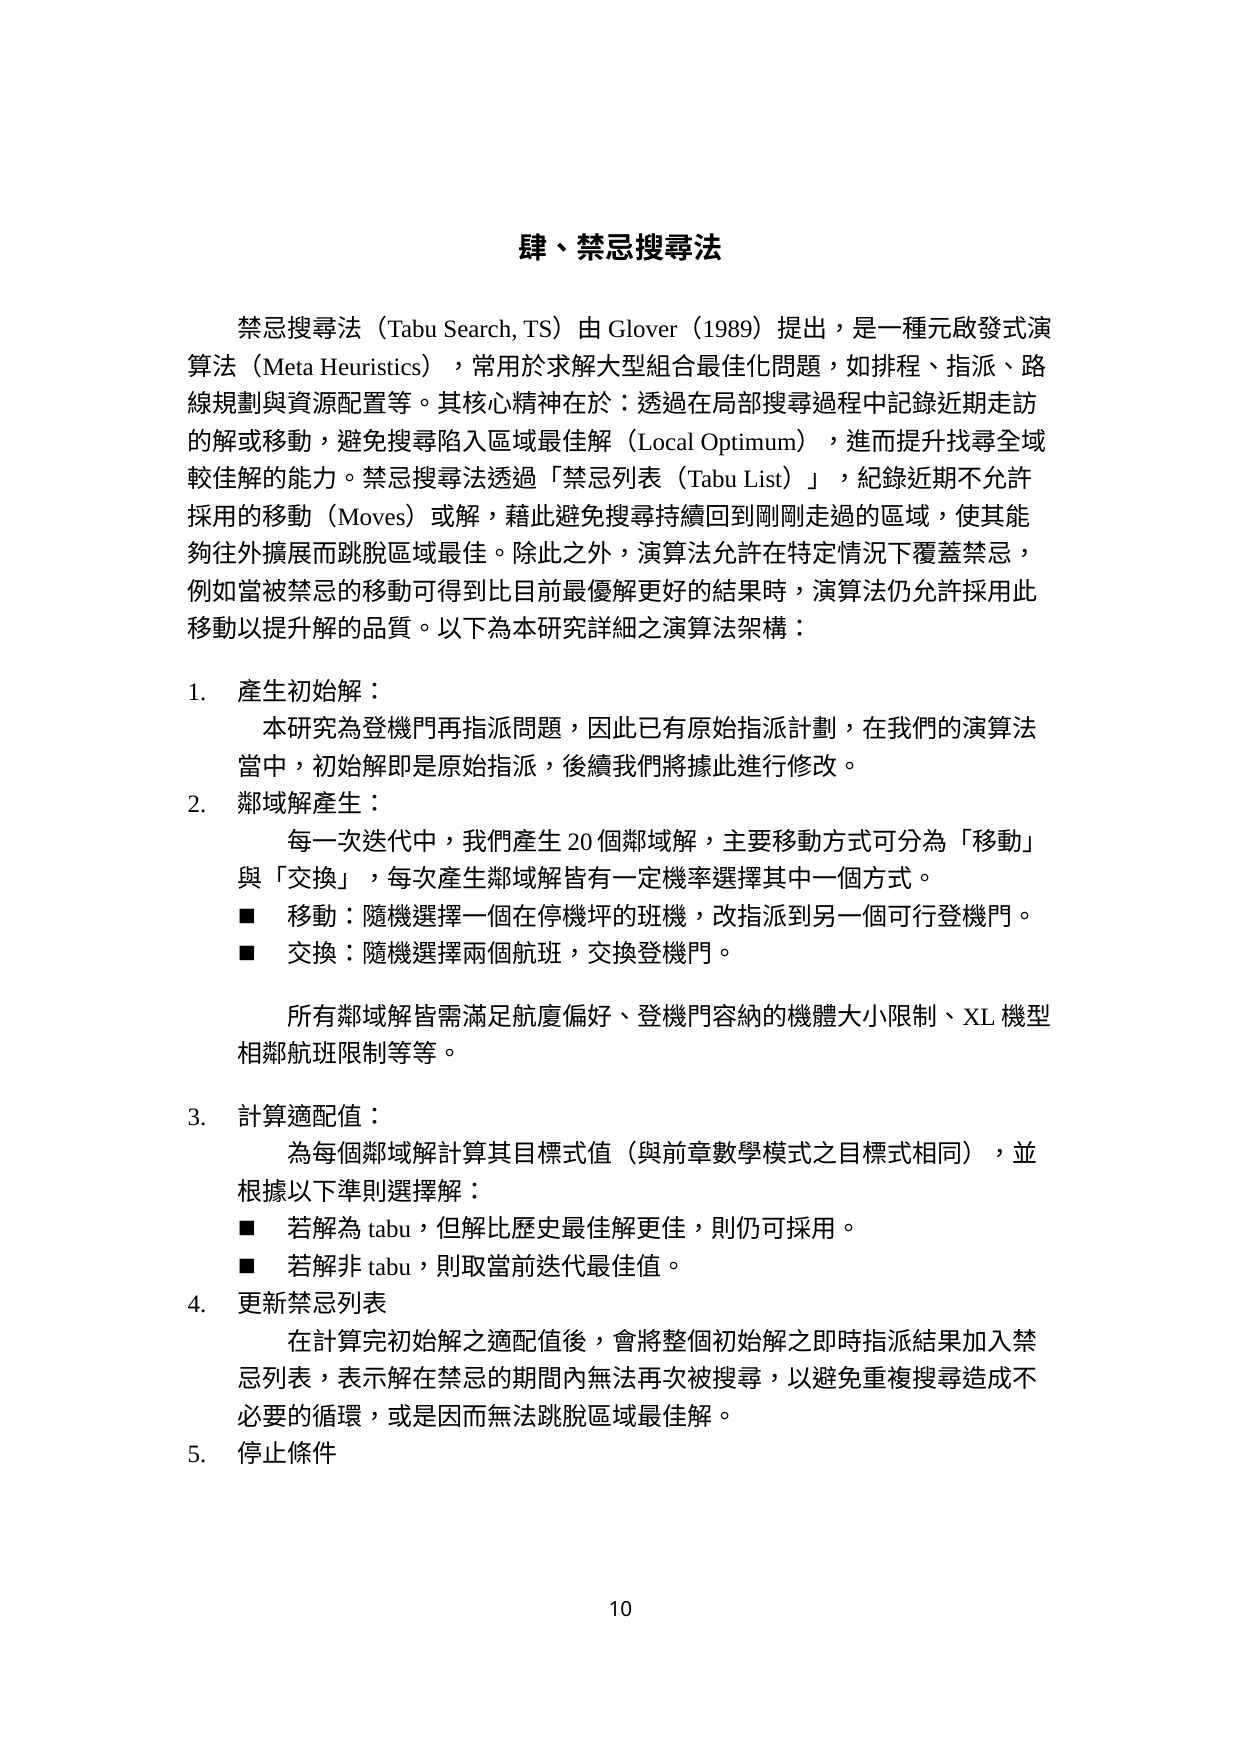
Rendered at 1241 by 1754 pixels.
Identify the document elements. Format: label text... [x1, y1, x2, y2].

list 產生初始解： 本研究為登機門再指派問題，因此已有原始指派計劃，在我們的演算法當中，初始解即是原始指派，後續我們將據此進行修改。 [187, 671, 1053, 783]
list 在計算完初始解之適配值後，會將整個初始解之即時指派結果加入禁忌列表，表示解在禁忌的期間內無法再次被搜尋，以避免重複搜尋造成不必要的循環，或是因而無法跳脫區域最佳解。 [237, 1321, 1053, 1433]
list 若解非 tabu，則取當前迭代最佳值。 [237, 1246, 1053, 1283]
text 所有鄰域解皆需滿足航廈偏好、登機門容納的機體大小限制、XL 機型相鄰航班限制等等。 [237, 996, 1053, 1071]
list 移動：隨機選擇一個在停機坪的班機，改指派到另一個可行登機門。 [237, 896, 1053, 933]
list 為每個鄰域解計算其目標式值（與前章數學模式之目標式相同），並根據以下準則選擇解： [237, 1133, 1053, 1208]
list 交換：隨機選擇兩個航班，交換登機門。 [237, 933, 1053, 971]
list 計算適配值： [187, 1096, 1053, 1133]
list 停止條件 [187, 1433, 1053, 1471]
list 若解為 tabu，但解比歷史最佳解更佳，則仍可採用。 [237, 1208, 1053, 1246]
text 肆、禁忌搜尋法 [187, 208, 1053, 283]
list 每一次迭代中，我們產生20個鄰域解，主要移動方式可分為「移動」與「交換」，每次產生鄰域解皆有一定機率選擇其中一個方式。 [237, 821, 1053, 896]
list 更新禁忌列表 [187, 1283, 1053, 1321]
text 禁忌搜尋法（Tabu Search, TS）由 Glover（1989）提出，是一種元啟發式演算法（Meta Heuristics），常用於求解大型組合最佳化問題，如排程、指派、路線規劃與資源配置等。其核心精神在於：透過在局部搜尋過程中記錄近期走訪的解或移動，避免搜尋陷入區域最佳解（Local Optimum），進而提升找尋全域較佳解的能力。禁忌搜尋法透過「禁忌列表（Tabu List）」，紀錄近期不允許採用的移動（Moves）或解，藉此避免搜尋持續回到剛剛走過的區域，使其能夠往外擴展而跳脫區域最佳。除此之外，演算法允許在特定情況下覆蓋禁忌，例如當被禁忌的移動可得到比目前最優解更好的結果時，演算法仍允許採用此移動以提升解的品質。以下為本研究詳細之演算法架構： [187, 308, 1053, 646]
list 鄰域解產生： [187, 783, 1053, 821]
